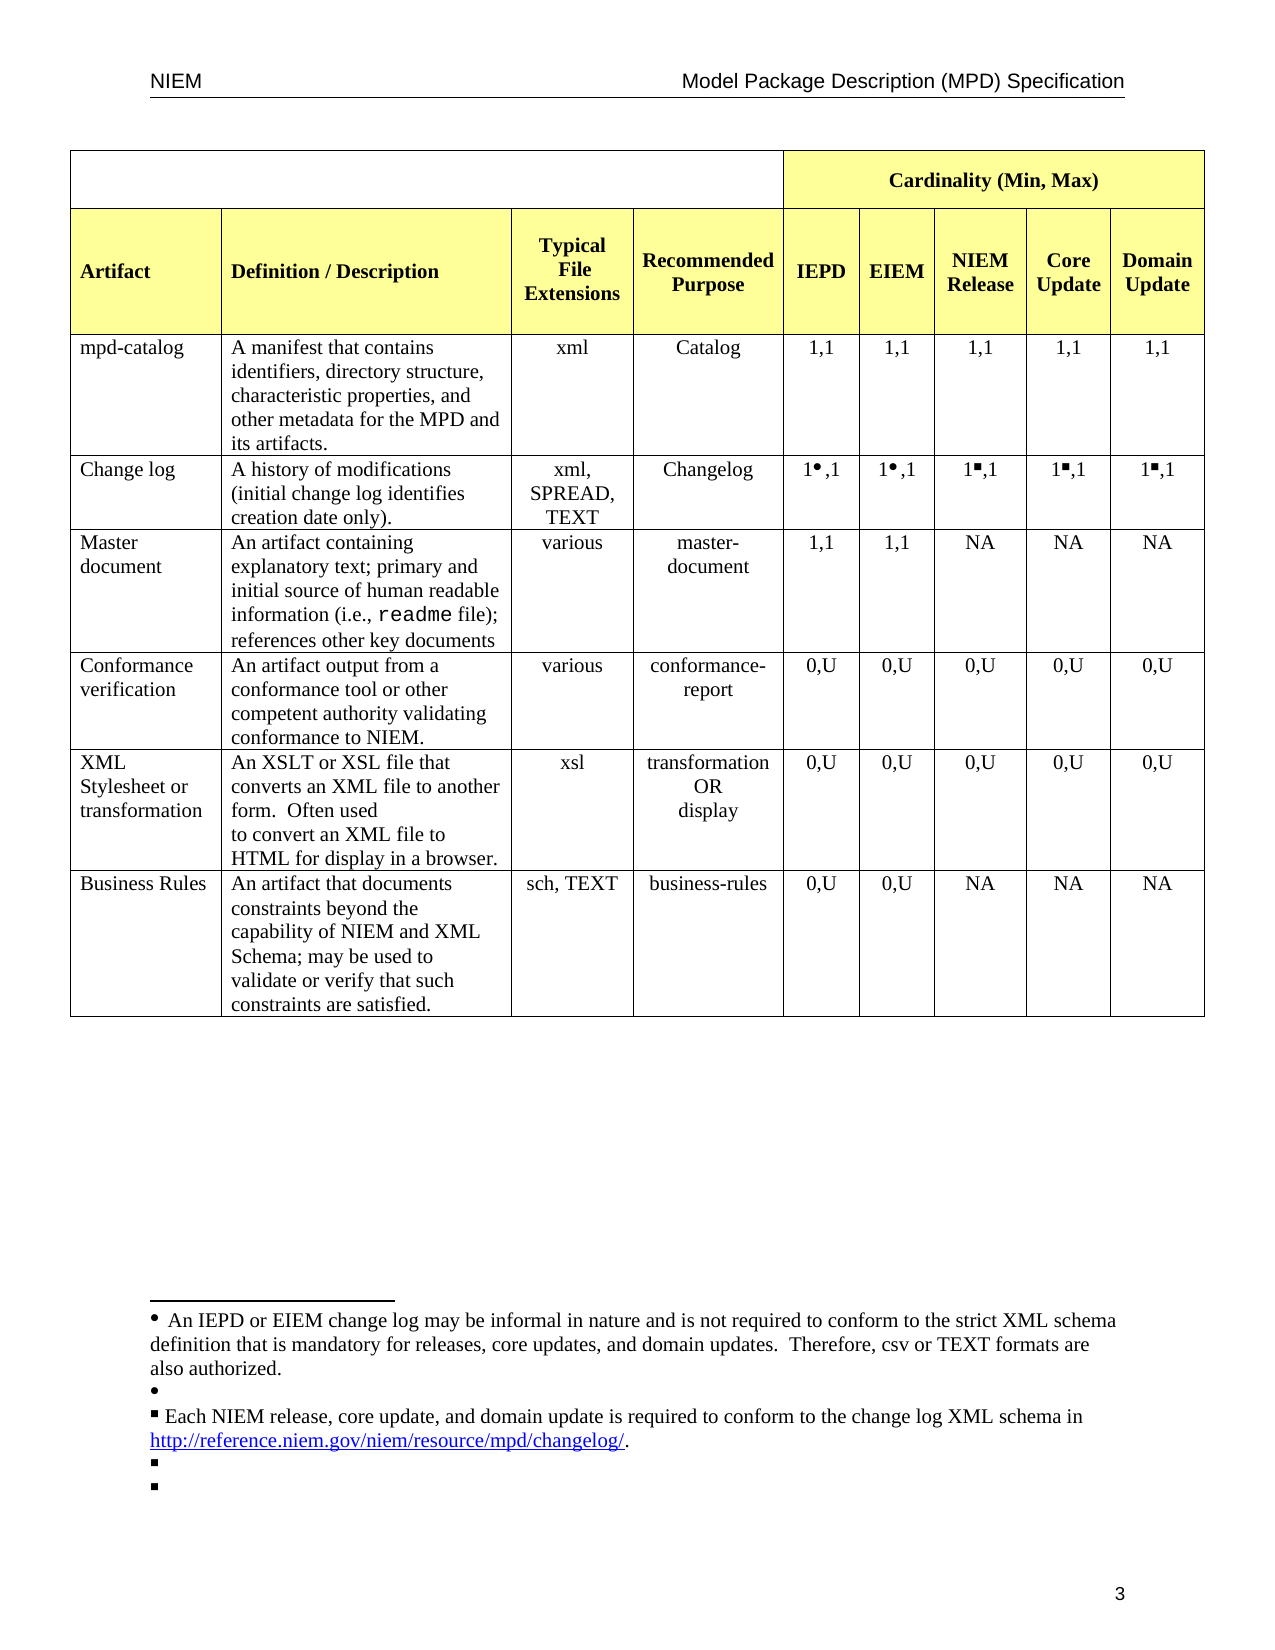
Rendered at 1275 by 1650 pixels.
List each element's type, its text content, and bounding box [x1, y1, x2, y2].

table_cell 0,U [935, 653, 1026, 749]
table_cell An artifact that documents constraints beyond the capability of NIEM and XML Schema; may be used to validate or verify that such constraints are satisfied. [222, 871, 511, 1016]
table_cell 0,U [784, 750, 859, 870]
table_cell An artifact containing explanatory text; primary and initial source of human readable information (i.e., readme file); references other key documents [222, 530, 511, 652]
table_cell 0,U [1027, 750, 1110, 870]
table_cell IEPD [784, 209, 859, 334]
table_cell Recommended Purpose [634, 209, 783, 334]
table_cell 1,1 [935, 335, 1026, 455]
table_cell 0,U [1111, 653, 1204, 749]
table_cell 1,1 [935, 456, 1026, 529]
table_cell An artifact output from a conformance tool or other competent authority validating conformance to NIEM. [222, 653, 511, 749]
table_cell various [512, 653, 633, 749]
table_cell business-rules [634, 871, 783, 1016]
table_cell NA [1111, 530, 1204, 652]
table_cell Definition / Description [222, 209, 511, 334]
table_cell NA [935, 871, 1026, 1016]
table_cell various [512, 530, 633, 652]
table_cell Business Rules [71, 871, 221, 1016]
table_cell Domain Update [1111, 209, 1204, 334]
table_cell 0,U [784, 871, 859, 1016]
table_cell xml, SPREAD, TEXT [512, 456, 633, 529]
table_cell 0,U [1111, 750, 1204, 870]
table_cell NA [935, 530, 1026, 652]
table_cell 1,1 [860, 530, 934, 652]
table_cell 0,U [784, 653, 859, 749]
table_cell 1,1 [1111, 335, 1204, 455]
table_cell 1,1 [1027, 456, 1110, 529]
table_cell conformance-report [634, 653, 783, 749]
table_cell 1,1 [784, 530, 859, 652]
table_cell EIEM [860, 209, 934, 334]
table_cell Conformance verification [71, 653, 221, 749]
table_cell NA [1111, 871, 1204, 1016]
table_cell NA [1027, 871, 1110, 1016]
table_header Cardinality (Min, Max) [784, 151, 1204, 208]
table_cell xml [512, 335, 633, 455]
table_cell Typical File Extensions [512, 209, 633, 334]
table_cell 1,1 [784, 456, 859, 529]
table_cell Change log [71, 456, 221, 529]
table_cell sch, TEXT [512, 871, 633, 1016]
table_cell A manifest that contains identifiers, directory structure, characteristic properties, and other metadata for the MPD and its artifacts. [222, 335, 511, 455]
table_cell Artifact [71, 209, 221, 334]
table_cell 1,1 [860, 335, 934, 455]
table_cell 0,U [1027, 653, 1110, 749]
table_cell 0,U [860, 871, 934, 1016]
table_cell Core Update [1027, 209, 1110, 334]
table_header [71, 151, 783, 208]
table_cell NIEM Release [935, 209, 1026, 334]
table_cell 0,U [860, 750, 934, 870]
table_cell A history of modifications (initial change log identifies creation date only). [222, 456, 511, 529]
table_cell NA [1027, 530, 1110, 652]
table_cell mpd-catalog [71, 335, 221, 455]
table_cell Catalog [634, 335, 783, 455]
table_cell 1,1 [784, 335, 859, 455]
table_cell transformation OR display [634, 750, 783, 870]
table_cell 1,1 [860, 456, 934, 529]
table_cell master-document [634, 530, 783, 652]
table_cell An XSLT or XSL file that converts an XML file to another form. Often used to convert an XML file to HTML for display in a browser. [222, 750, 511, 870]
table_cell XML Stylesheet or transformation [71, 750, 221, 870]
table_cell Master document [71, 530, 221, 652]
table_cell xsl [512, 750, 633, 870]
table_cell Changelog [634, 456, 783, 529]
table_cell 1,1 [1027, 335, 1110, 455]
table_cell 0,U [935, 750, 1026, 870]
table_cell 0,U [860, 653, 934, 749]
table_cell 1,1 [1111, 456, 1204, 529]
